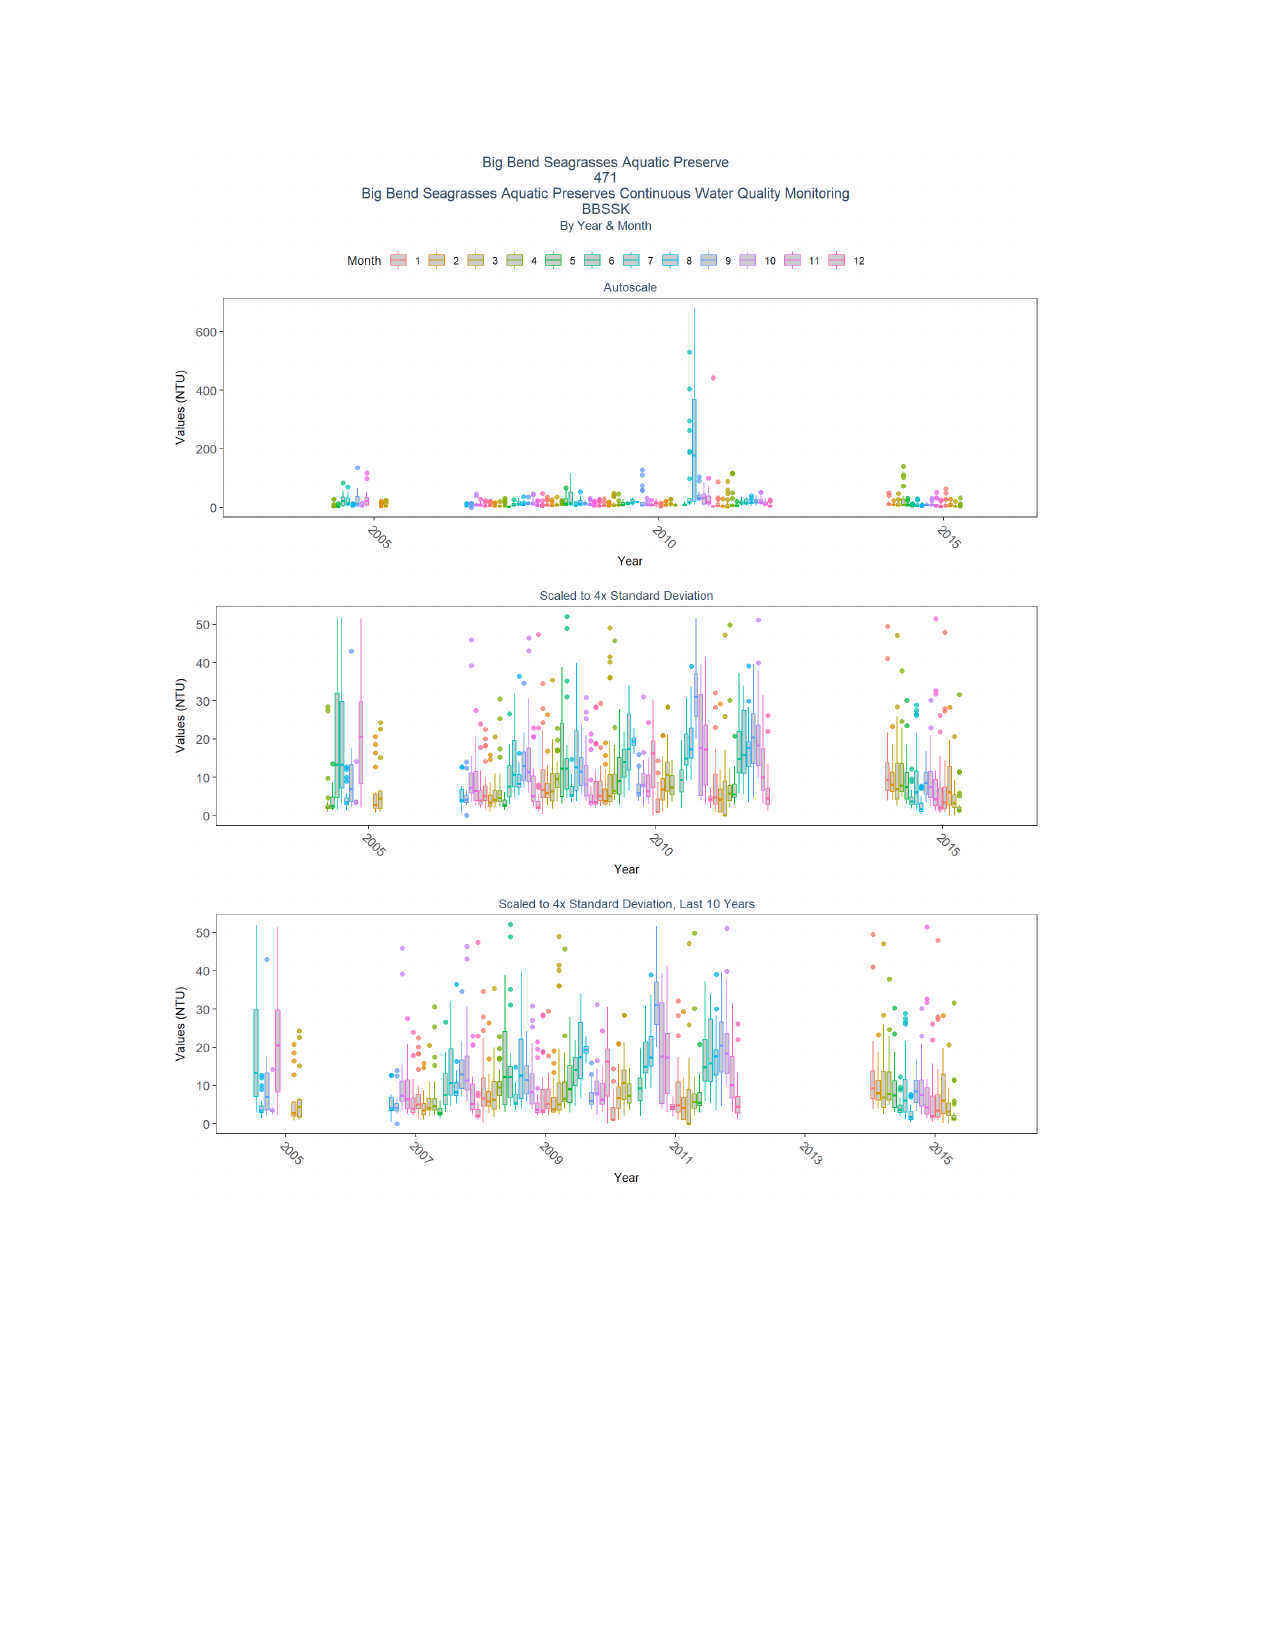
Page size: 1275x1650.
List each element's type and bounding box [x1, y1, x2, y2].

picture [168, 150, 1044, 1200]
